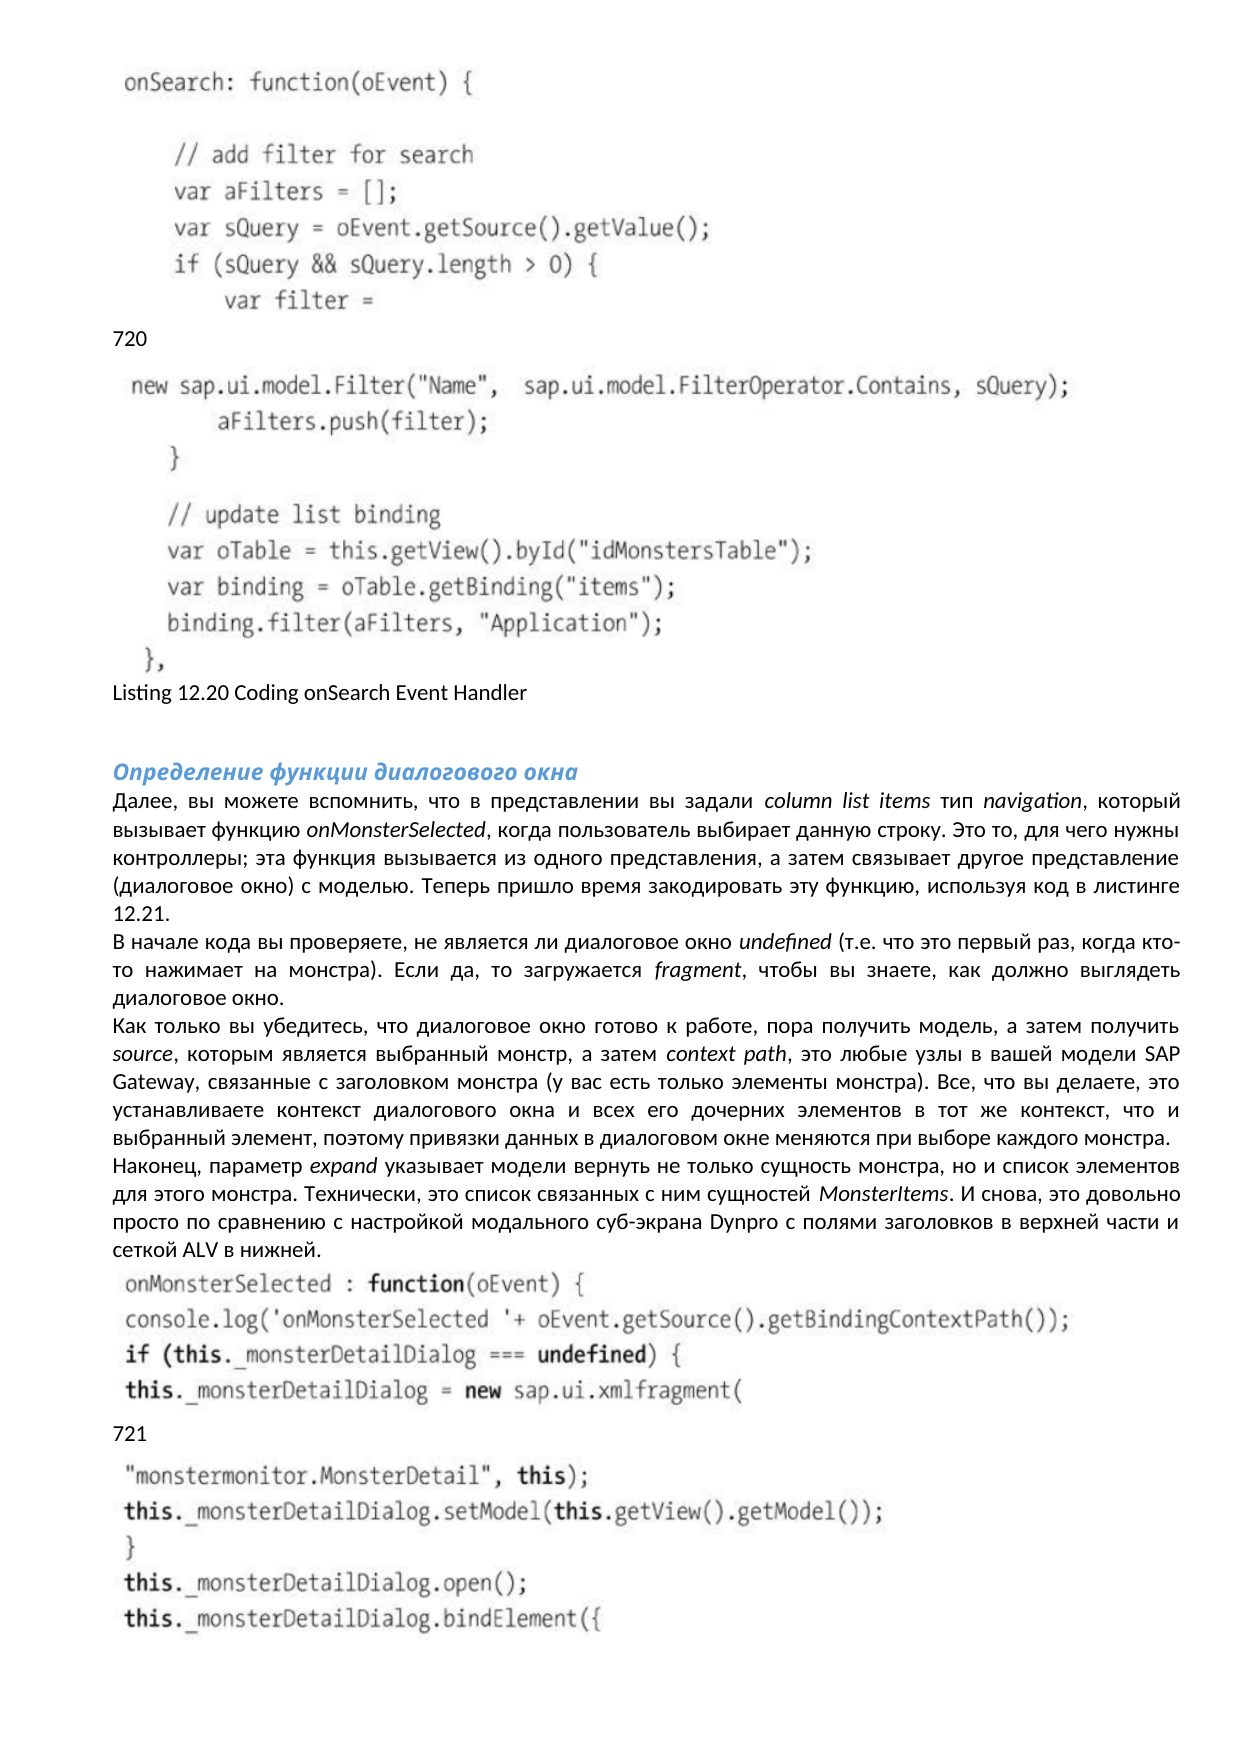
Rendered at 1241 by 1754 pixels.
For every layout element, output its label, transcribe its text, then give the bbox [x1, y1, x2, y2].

text 721 [112, 1419, 1181, 1447]
picture [112, 1263, 1087, 1419]
text Как только вы убедитесь, что диалоговое окно готово к работе, пора получить модель, а затем получить source, которым является выбранный монстр, а затем context path, это любые узлы в вашей модели SAP Gateway, связанные с заголовком монстра (у вас есть только элементы монстра). Все, что вы делаете, это устанавливаете контекст диалогового окна и всех его дочерних элементов в тот же контекст, что и выбранный элемент, поэтому привязки данных в диалоговом окне меняются при выборе каждого монстра. [112, 1011, 1181, 1151]
picture [112, 1446, 1087, 1640]
text В начале кода вы проверяете, не является ли диалоговое окно undefined (т.е. что это первый раз, когда кто-то нажимает на монстра). Если да, то загружается fragment, чтобы вы знаете, как должно выглядеть диалоговое окно. [112, 927, 1181, 1011]
picture [112, 352, 1087, 679]
text Наконец, параметр expand указывает модели вернуть не только сущность монстра, но и список элементов для этого монстра. Технически, это список связанных с ним сущностей MonsterItems. И снова, это довольно просто по сравнению с настройкой модального суб-экрана Dynpro с полями заголовков в верхней части и сеткой ALV в нижней. [112, 1151, 1181, 1263]
text Далее, вы можете вспомнить, что в представлении вы задали column list items тип navigation, который вызывает функцию onMonsterSelected, когда пользователь выбирает данную строку. Это то, для чего нужны контроллеры; эта функция вызывается из одного представления, а затем связывает другое представление (диалоговое окно) с моделью. Теперь пришло время закодировать эту функцию, используя код в листинге 12.21. [112, 787, 1181, 927]
text 720 [112, 324, 1181, 352]
subtitle Определение функции диалогового окна [112, 755, 1181, 787]
picture [112, 59, 1087, 325]
text Listing 12.20 Coding onSearch Event Handler [112, 678, 1181, 707]
